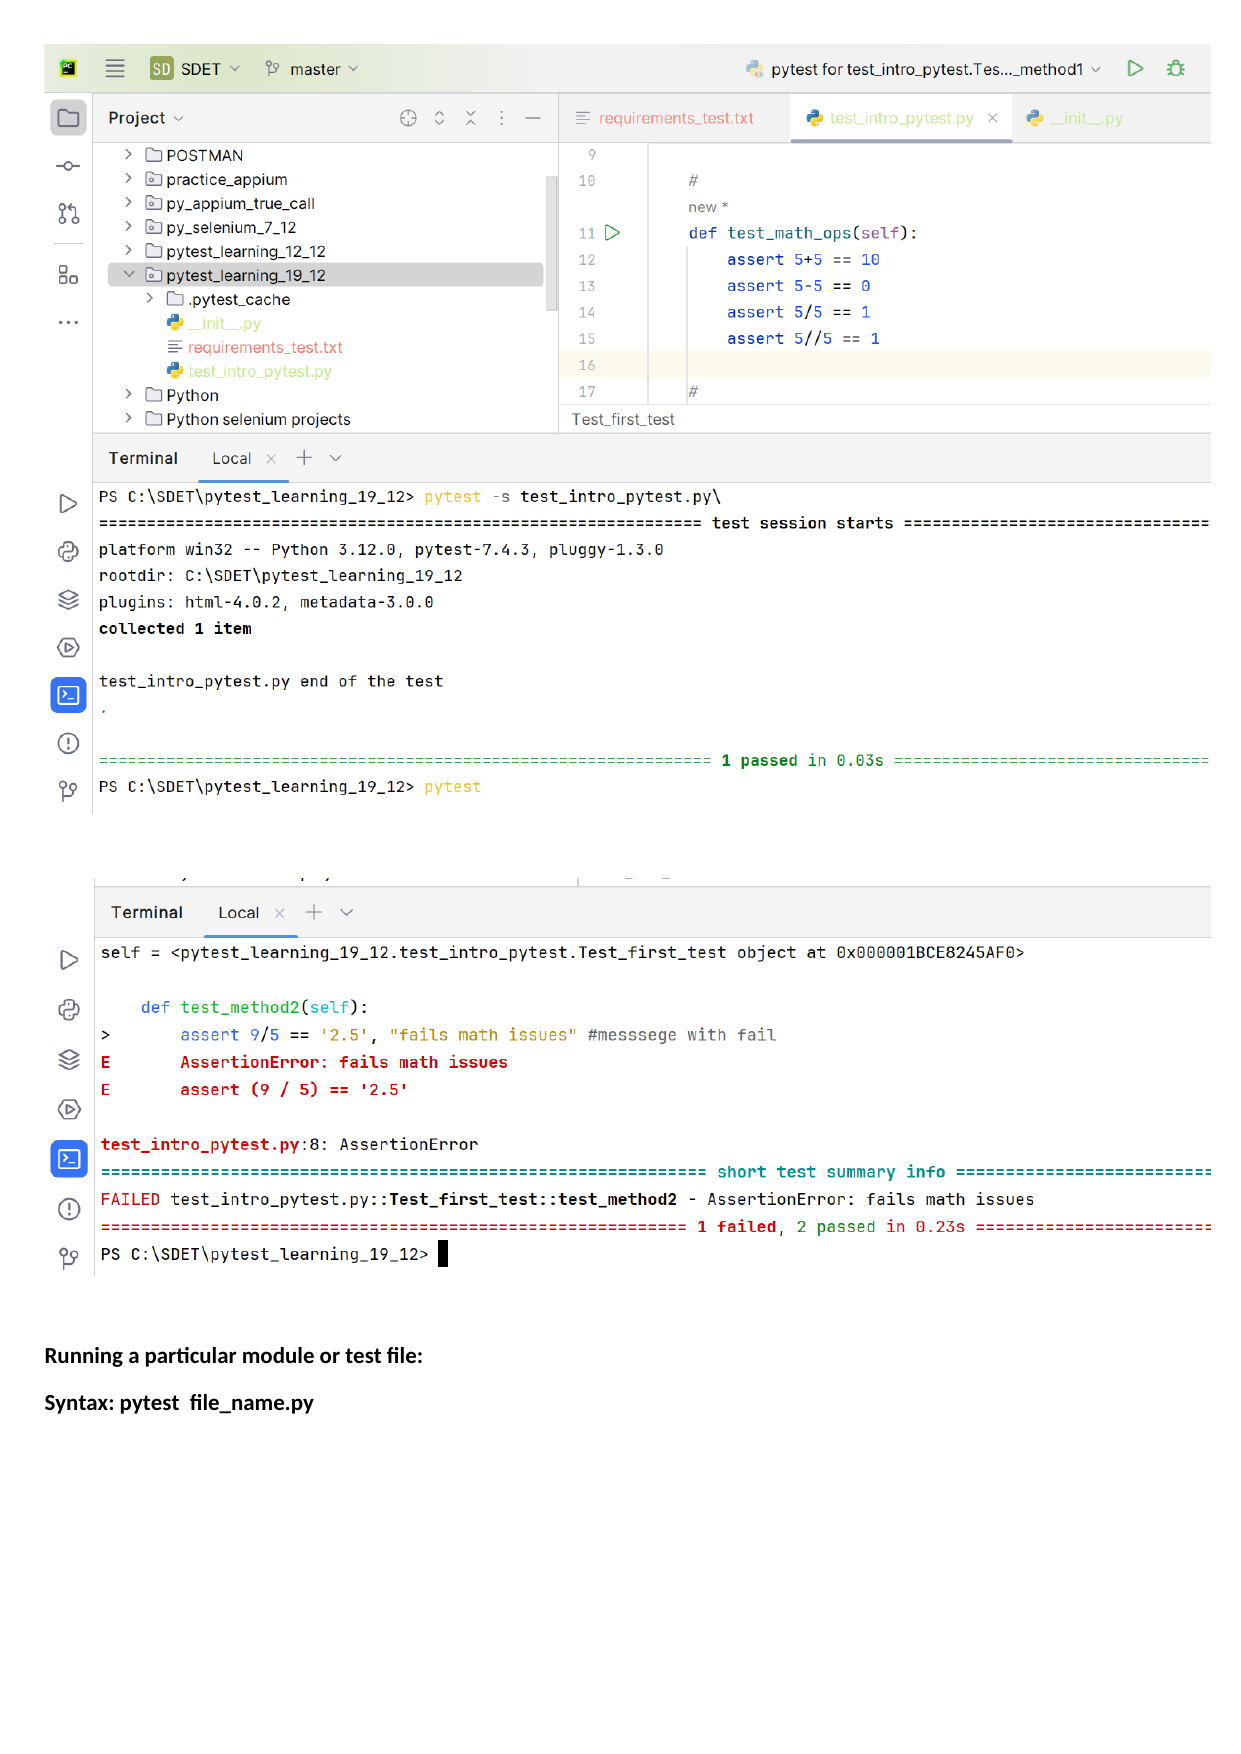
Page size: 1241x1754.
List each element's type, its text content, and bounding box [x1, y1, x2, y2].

text Syntax: pytest file_name.py [44, 1388, 1211, 1416]
picture [44, 44, 1211, 814]
text Running a particular module or test file: [44, 1341, 1211, 1369]
picture [44, 878, 1211, 1276]
